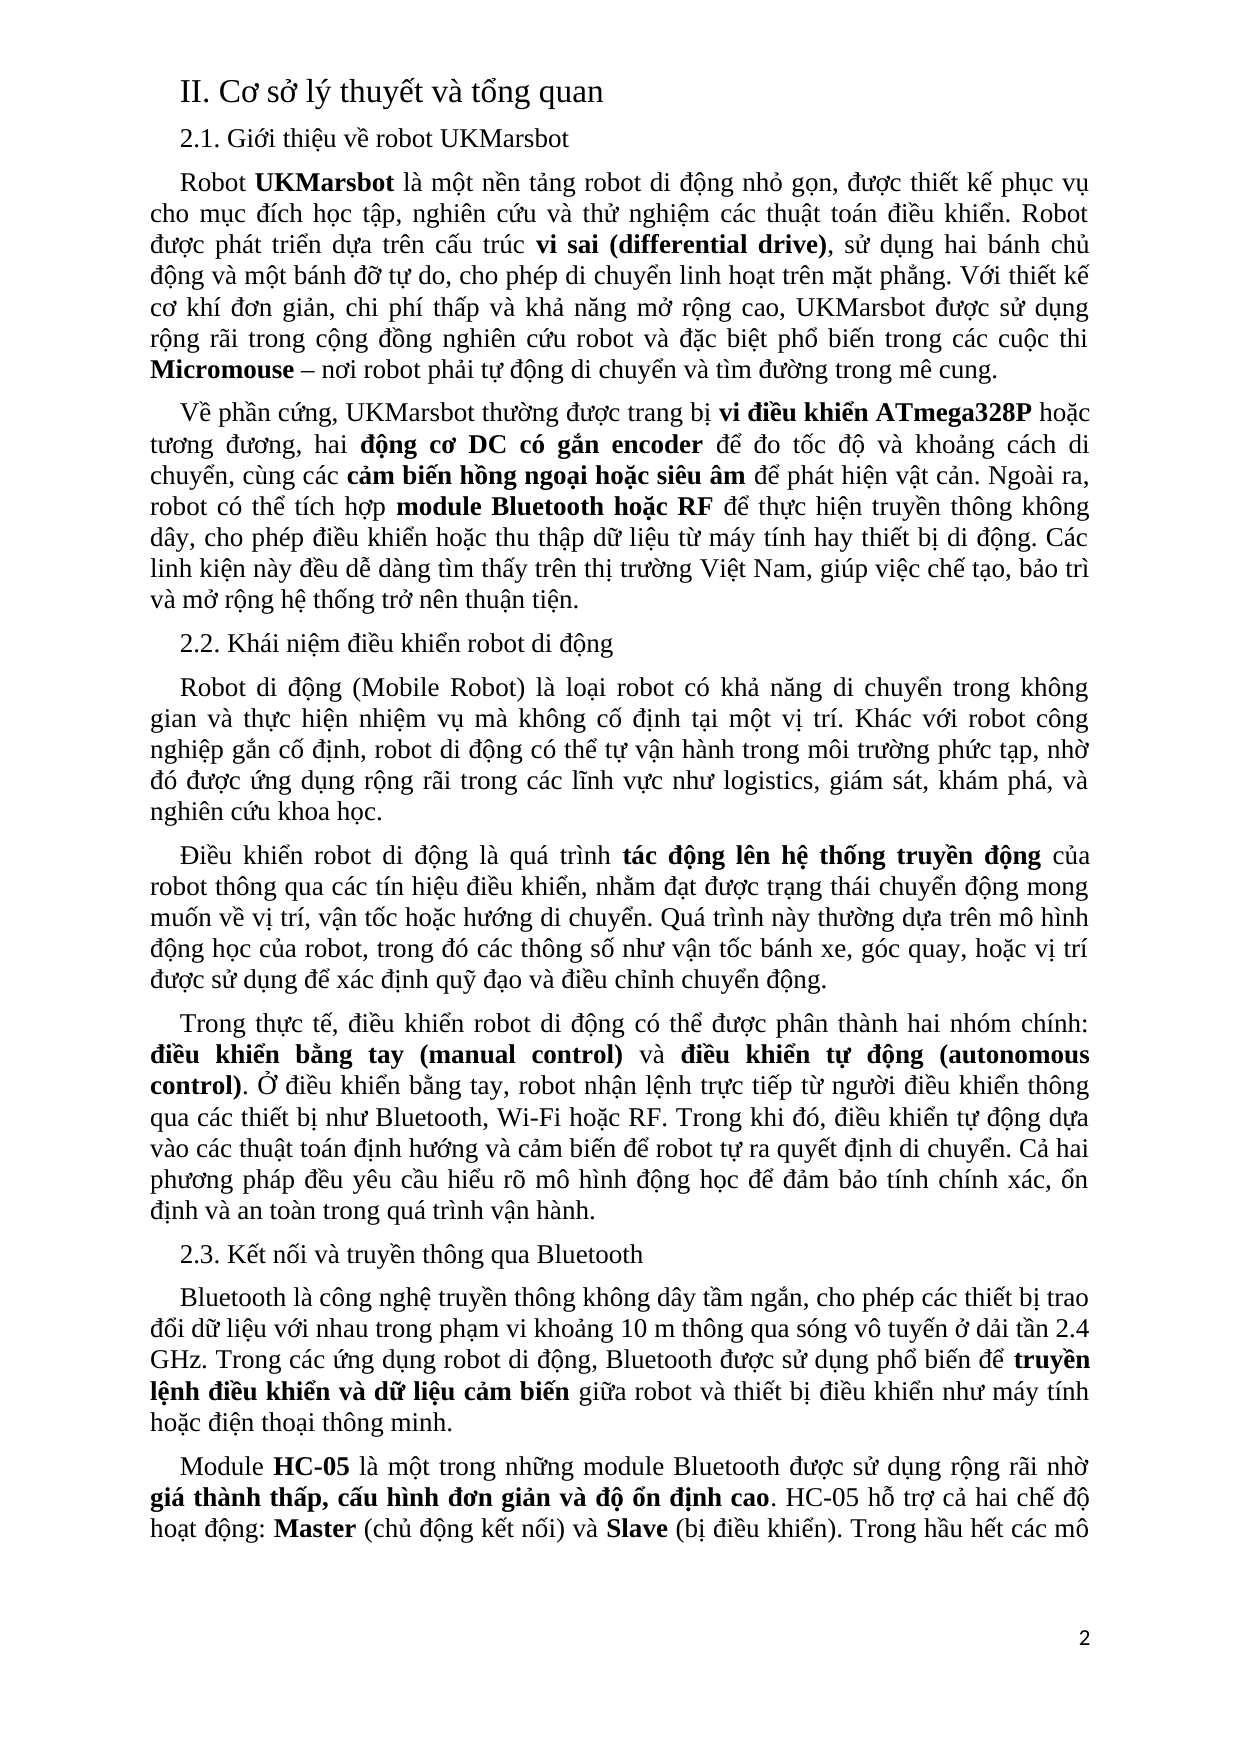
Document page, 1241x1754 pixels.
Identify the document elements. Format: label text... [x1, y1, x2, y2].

text Bluetooth là công nghệ truyền thông không dây tầm ngắn, cho phép các thiết bị trao đổi dữ liệu với nhau trong phạm vi khoảng 10 m thông qua sóng vô tuyến ở dải tần 2.4 GHz. Trong các ứng dụng robot di động, Bluetooth được sử dụng phổ biến để truyền lệnh điều khiển và dữ liệu cảm biến giữa robot và thiết bị điều khiển như máy tính hoặc điện thoại thông minh. [150, 1281, 1090, 1437]
subtitle II. Cơ sở lý thuyết và tổng quan [150, 72, 1090, 110]
subtitle 2.1. Giới thiệu về robot UKMarsbot [150, 122, 1090, 153]
text Robot UKMarsbot là một nền tảng robot di động nhỏ gọn, được thiết kế phục vụ cho mục đích học tập, nghiên cứu và thử nghiệm các thuật toán điều khiển. Robot được phát triển dựa trên cấu trúc vi sai (differential drive), sử dụng hai bánh chủ động và một bánh đỡ tự do, cho phép di chuyển linh hoạt trên mặt phẳng. Với thiết kế cơ khí đơn giản, chi phí thấp và khả năng mở rộng cao, UKMarsbot được sử dụng rộng rãi trong cộng đồng nghiên cứu robot và đặc biệt phổ biến trong các cuộc thi Micromouse – nơi robot phải tự động di chuyển và tìm đường trong mê cung. [150, 166, 1090, 384]
text Về phần cứng, UKMarsbot thường được trang bị vi điều khiển ATmega328P hoặc tương đương, hai động cơ DC có gắn encoder để đo tốc độ và khoảng cách di chuyển, cùng các cảm biến hồng ngoại hoặc siêu âm để phát hiện vật cản. Ngoài ra, robot có thể tích hợp module Bluetooth hoặc RF để thực hiện truyền thông không dây, cho phép điều khiển hoặc thu thập dữ liệu từ máy tính hay thiết bị di động. Các linh kiện này đều dễ dàng tìm thấy trên thị trường Việt Nam, giúp việc chế tạo, bảo trì và mở rộng hệ thống trở nên thuận tiện. [150, 397, 1090, 614]
subtitle 2.3. Kết nối và truyền thông qua Bluetooth [150, 1238, 1090, 1269]
text Trong thực tế, điều khiển robot di động có thể được phân thành hai nhóm chính: điều khiển bằng tay (manual control) và điều khiển tự động (autonomous control). Ở điều khiển bằng tay, robot nhận lệnh trực tiếp từ người điều khiển thông qua các thiết bị như Bluetooth, Wi-Fi hoặc RF. Trong khi đó, điều khiển tự động dựa vào các thuật toán định hướng và cảm biến để robot tự ra quyết định di chuyển. Cả hai phương pháp đều yêu cầu hiểu rõ mô hình động học để đảm bảo tính chính xác, ổn định và an toàn trong quá trình vận hành. [150, 1007, 1090, 1225]
text Điều khiển robot di động là quá trình tác động lên hệ thống truyền động của robot thông qua các tín hiệu điều khiển, nhằm đạt được trạng thái chuyển động mong muốn về vị trí, vận tốc hoặc hướng di chuyển. Quá trình này thường dựa trên mô hình động học của robot, trong đó các thông số như vận tốc bánh xe, góc quay, hoặc vị trí được sử dụng để xác định quỹ đạo và điều chỉnh chuyển động. [150, 839, 1090, 995]
subtitle 2.2. Khái niệm điều khiển robot di động [150, 627, 1090, 658]
text Robot di động (Mobile Robot) là loại robot có khả năng di chuyển trong không gian và thực hiện nhiệm vụ mà không cố định tại một vị trí. Khác với robot công nghiệp gắn cố định, robot di động có thể tự vận hành trong môi trường phức tạp, nhờ đó được ứng dụng rộng rãi trong các lĩnh vực như logistics, giám sát, khám phá, và nghiên cứu khoa học. [150, 671, 1090, 826]
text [150, 1449, 1090, 1543]
